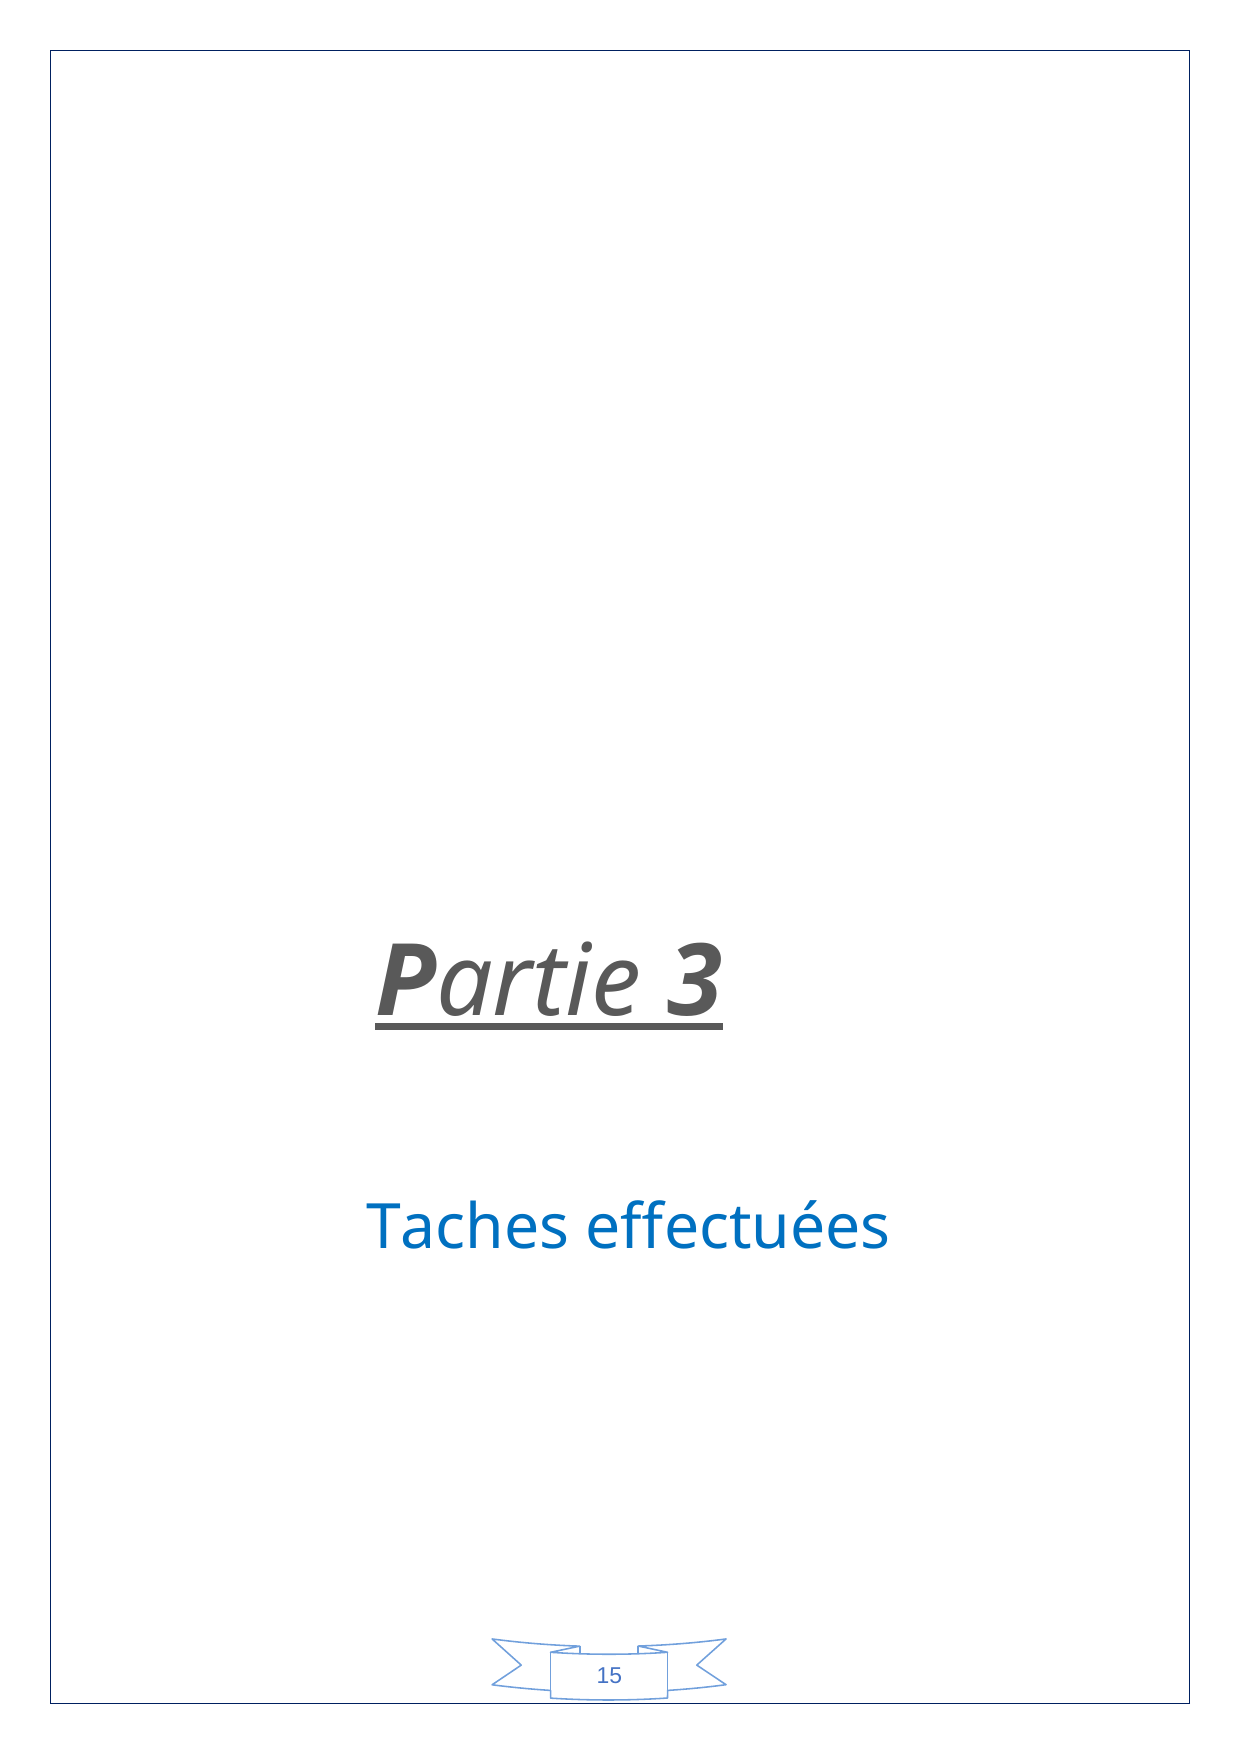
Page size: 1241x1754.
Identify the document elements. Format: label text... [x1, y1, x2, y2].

text Partie 3 [300, 908, 1090, 1045]
text Taches effectuées [150, 1182, 1090, 1267]
